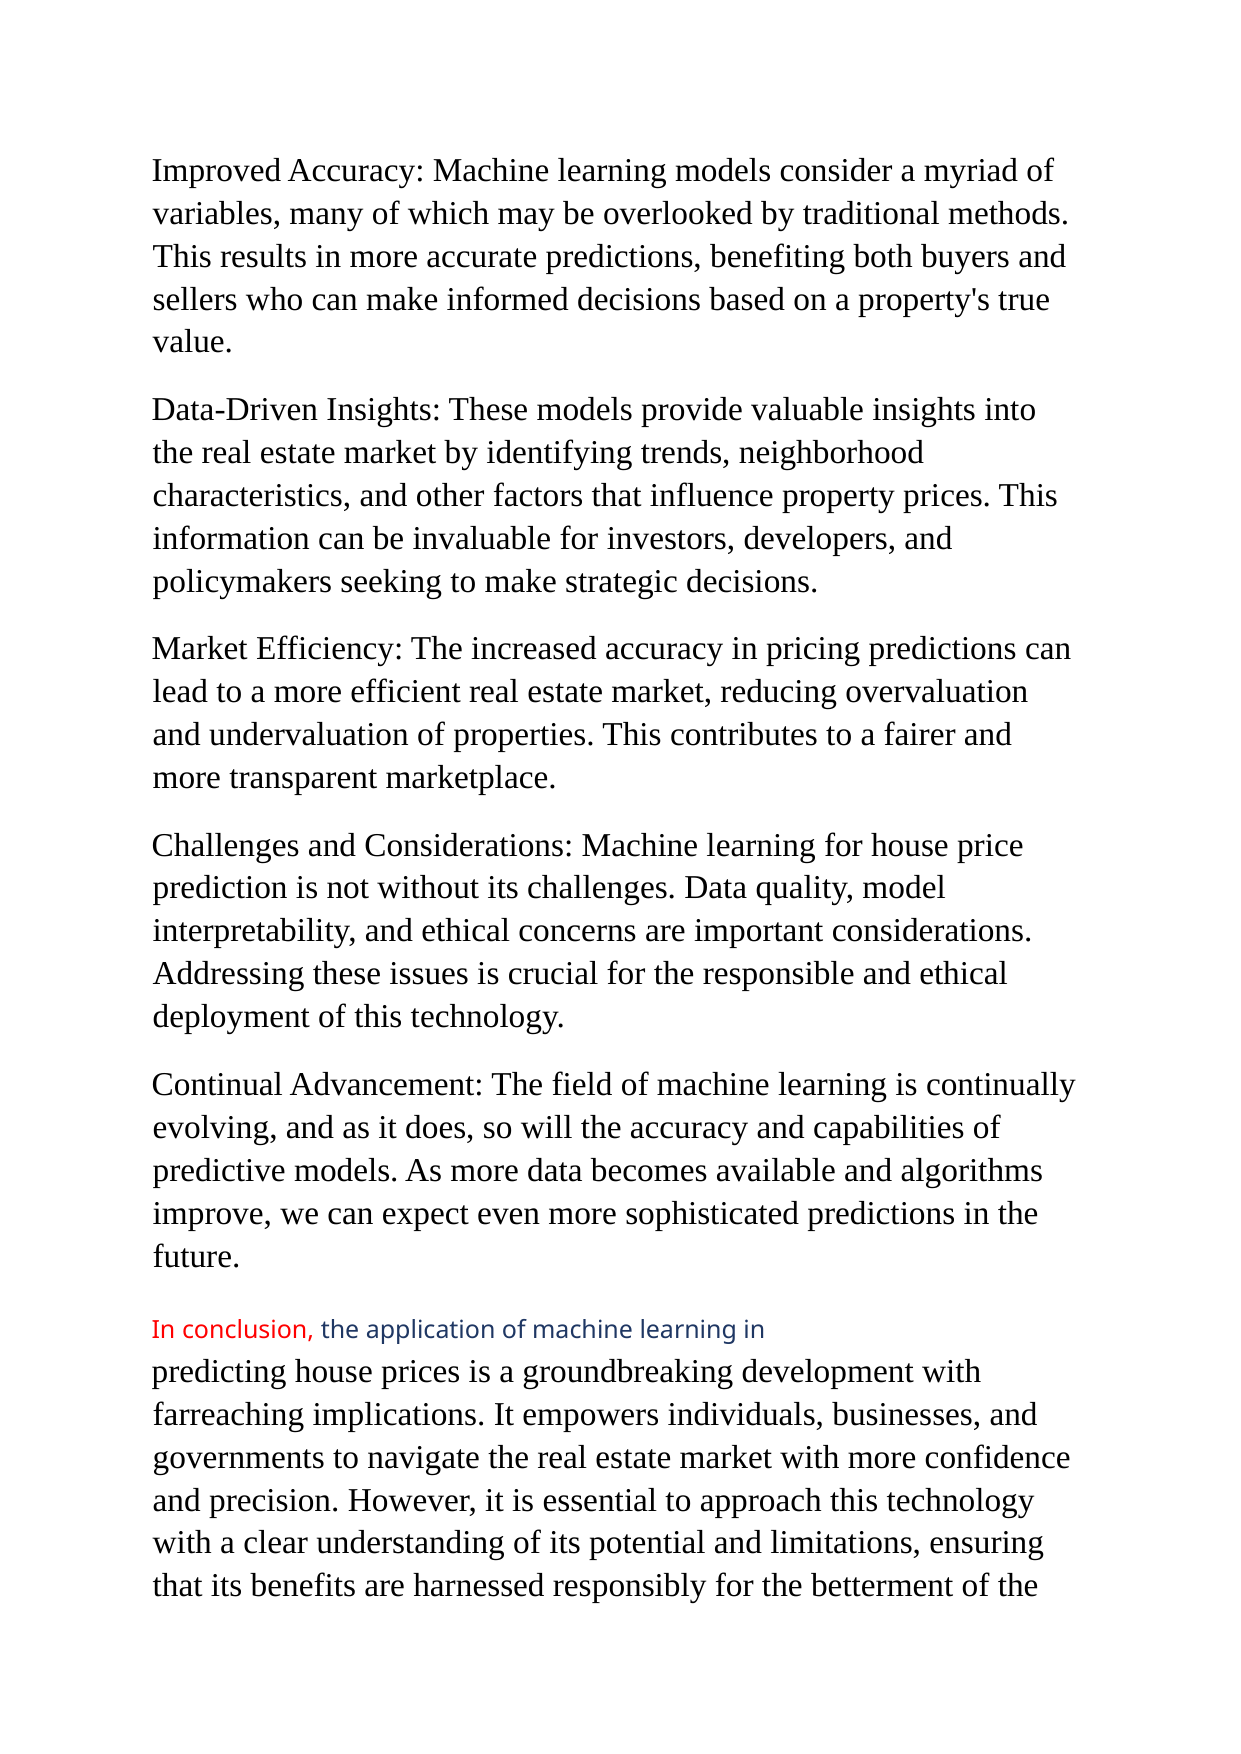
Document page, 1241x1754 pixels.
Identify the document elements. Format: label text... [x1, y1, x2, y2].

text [151, 1351, 1082, 1604]
text Data-Driven Insights: These models provide valuable insights into the real estate market by identifying trends, neighborhood characteristics, and other factors that influence property prices. This information can be invaluable for investors, developers, and policymakers seeking to make strategic decisions. [151, 389, 1082, 599]
text Improved Accuracy: Machine learning models consider a myriad of variables, many of which may be overlooked by traditional methods. This results in more accurate predictions, benefiting both buyers and sellers who can make informed decisions based on a property's true value. [151, 150, 1082, 360]
subtitle In conclusion, the application of machine learning in [151, 1312, 1078, 1346]
text Continual Advancement: The field of machine learning is continually evolving, and as it does, so will the accuracy and capabilities of predictive models. As more data becomes available and algorithms improve, we can expect even more sophisticated predictions in the future. [151, 1064, 1082, 1274]
text Market Efficiency: The increased accuracy in pricing predictions can lead to a more efficient real estate market, reducing overvaluation and undervaluation of properties. This contributes to a fairer and more transparent marketplace. [151, 629, 1082, 796]
text Challenges and Considerations: Machine learning for house price prediction is not without its challenges. Data quality, model interpretability, and ethical concerns are important considerations. Addressing these issues is crucial for the responsible and ethical deployment of this technology. [151, 825, 1082, 1035]
